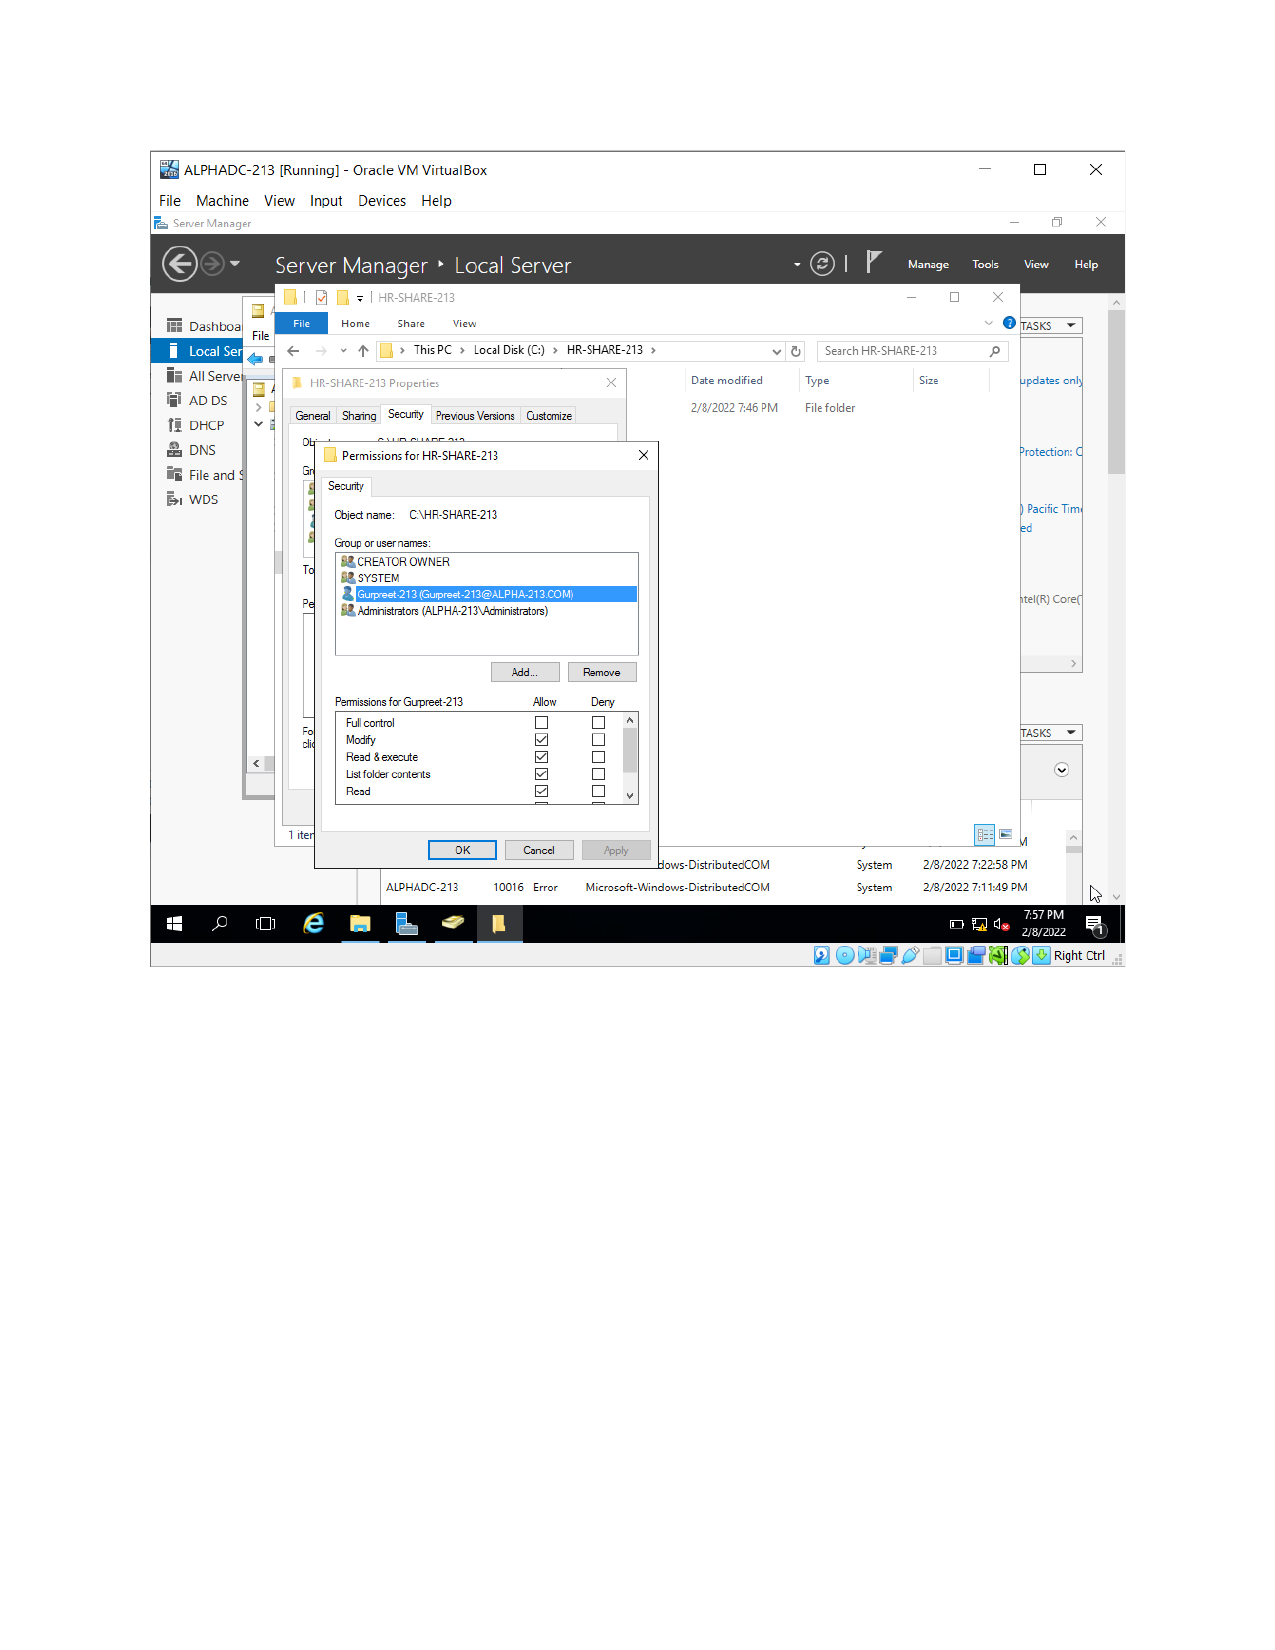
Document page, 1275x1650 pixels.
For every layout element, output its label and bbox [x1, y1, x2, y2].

picture [150, 150, 1125, 967]
